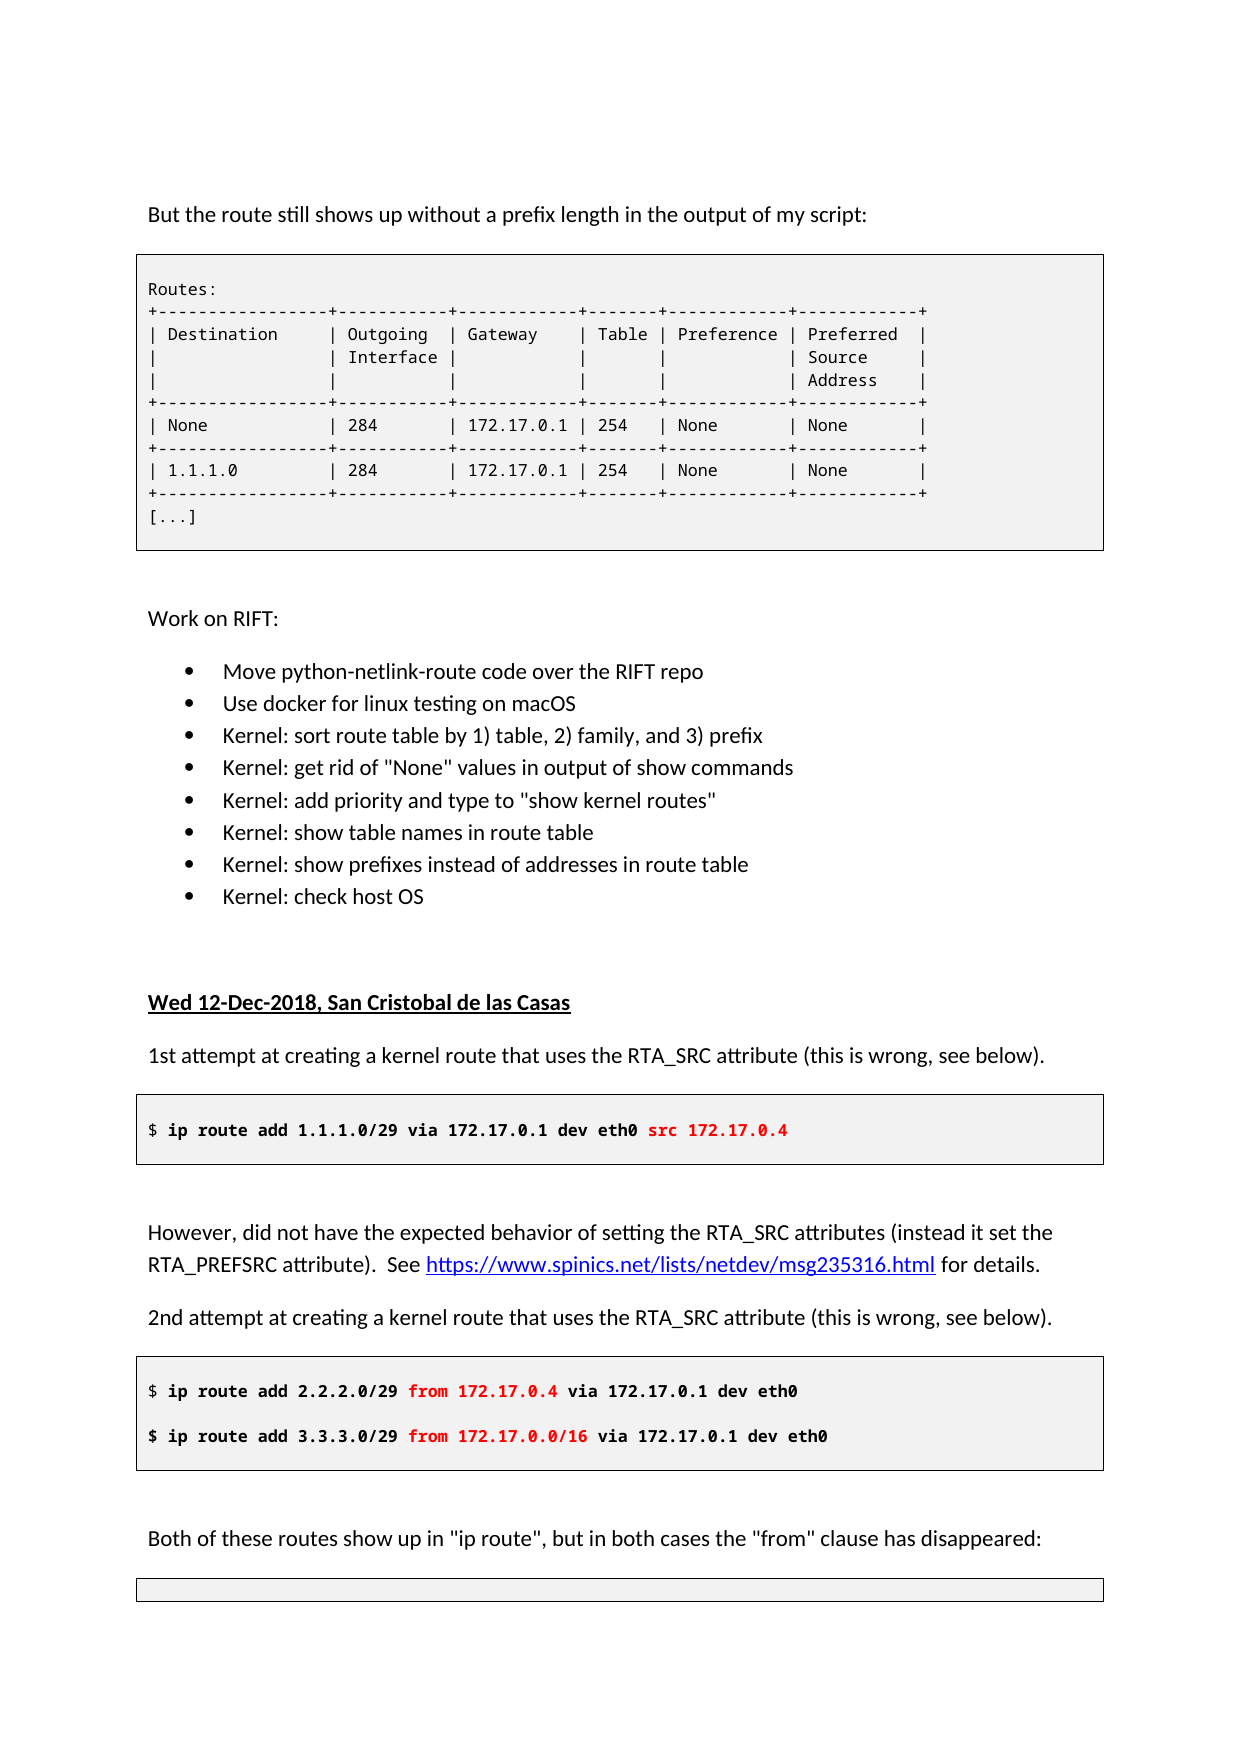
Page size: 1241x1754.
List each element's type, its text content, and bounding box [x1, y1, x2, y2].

text Wed 12-Dec-2018, San Cristobal de las Casas [148, 988, 1093, 1016]
list Kernel: add priority and type to "show kernel routes" [185, 786, 1093, 814]
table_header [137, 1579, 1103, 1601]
list Use docker for linux testing on macOS [185, 689, 1093, 717]
text But the route still shows up without a prefix length in the output of my script: [148, 201, 1093, 229]
list Kernel: check host OS [185, 882, 1093, 910]
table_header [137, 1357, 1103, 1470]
text 1st attempt at creating a kernel route that uses the RTA_SRC attribute (this is wrong, see below). [148, 1041, 1093, 1069]
text 2nd attempt at creating a kernel route that uses the RTA_SRC attribute (this is wrong, see below). [148, 1303, 1093, 1331]
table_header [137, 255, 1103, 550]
text Work on RIFT: [148, 604, 1093, 632]
list Kernel: get rid of "None" values in output of show commands [185, 753, 1093, 782]
list Kernel: show table names in route table [185, 818, 1093, 846]
list Kernel: show prefixes instead of addresses in route table [185, 850, 1093, 878]
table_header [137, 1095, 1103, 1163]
list Kernel: sort route table by 1) table, 2) family, and 3) prefix [185, 721, 1093, 749]
list Move python-netlink-route code over the RIFT repo [185, 657, 1093, 685]
text However, did not have the expected behavior of setting the RTA_SRC attributes (instead it set the RTA_PREFSRC attribute). See https://www.spinics.net/lists/netdev/msg235316.html for details. [148, 1218, 1093, 1278]
text Both of these routes show up in "ip route", but in both cases the "from" clause has disappeared: [148, 1524, 1093, 1552]
